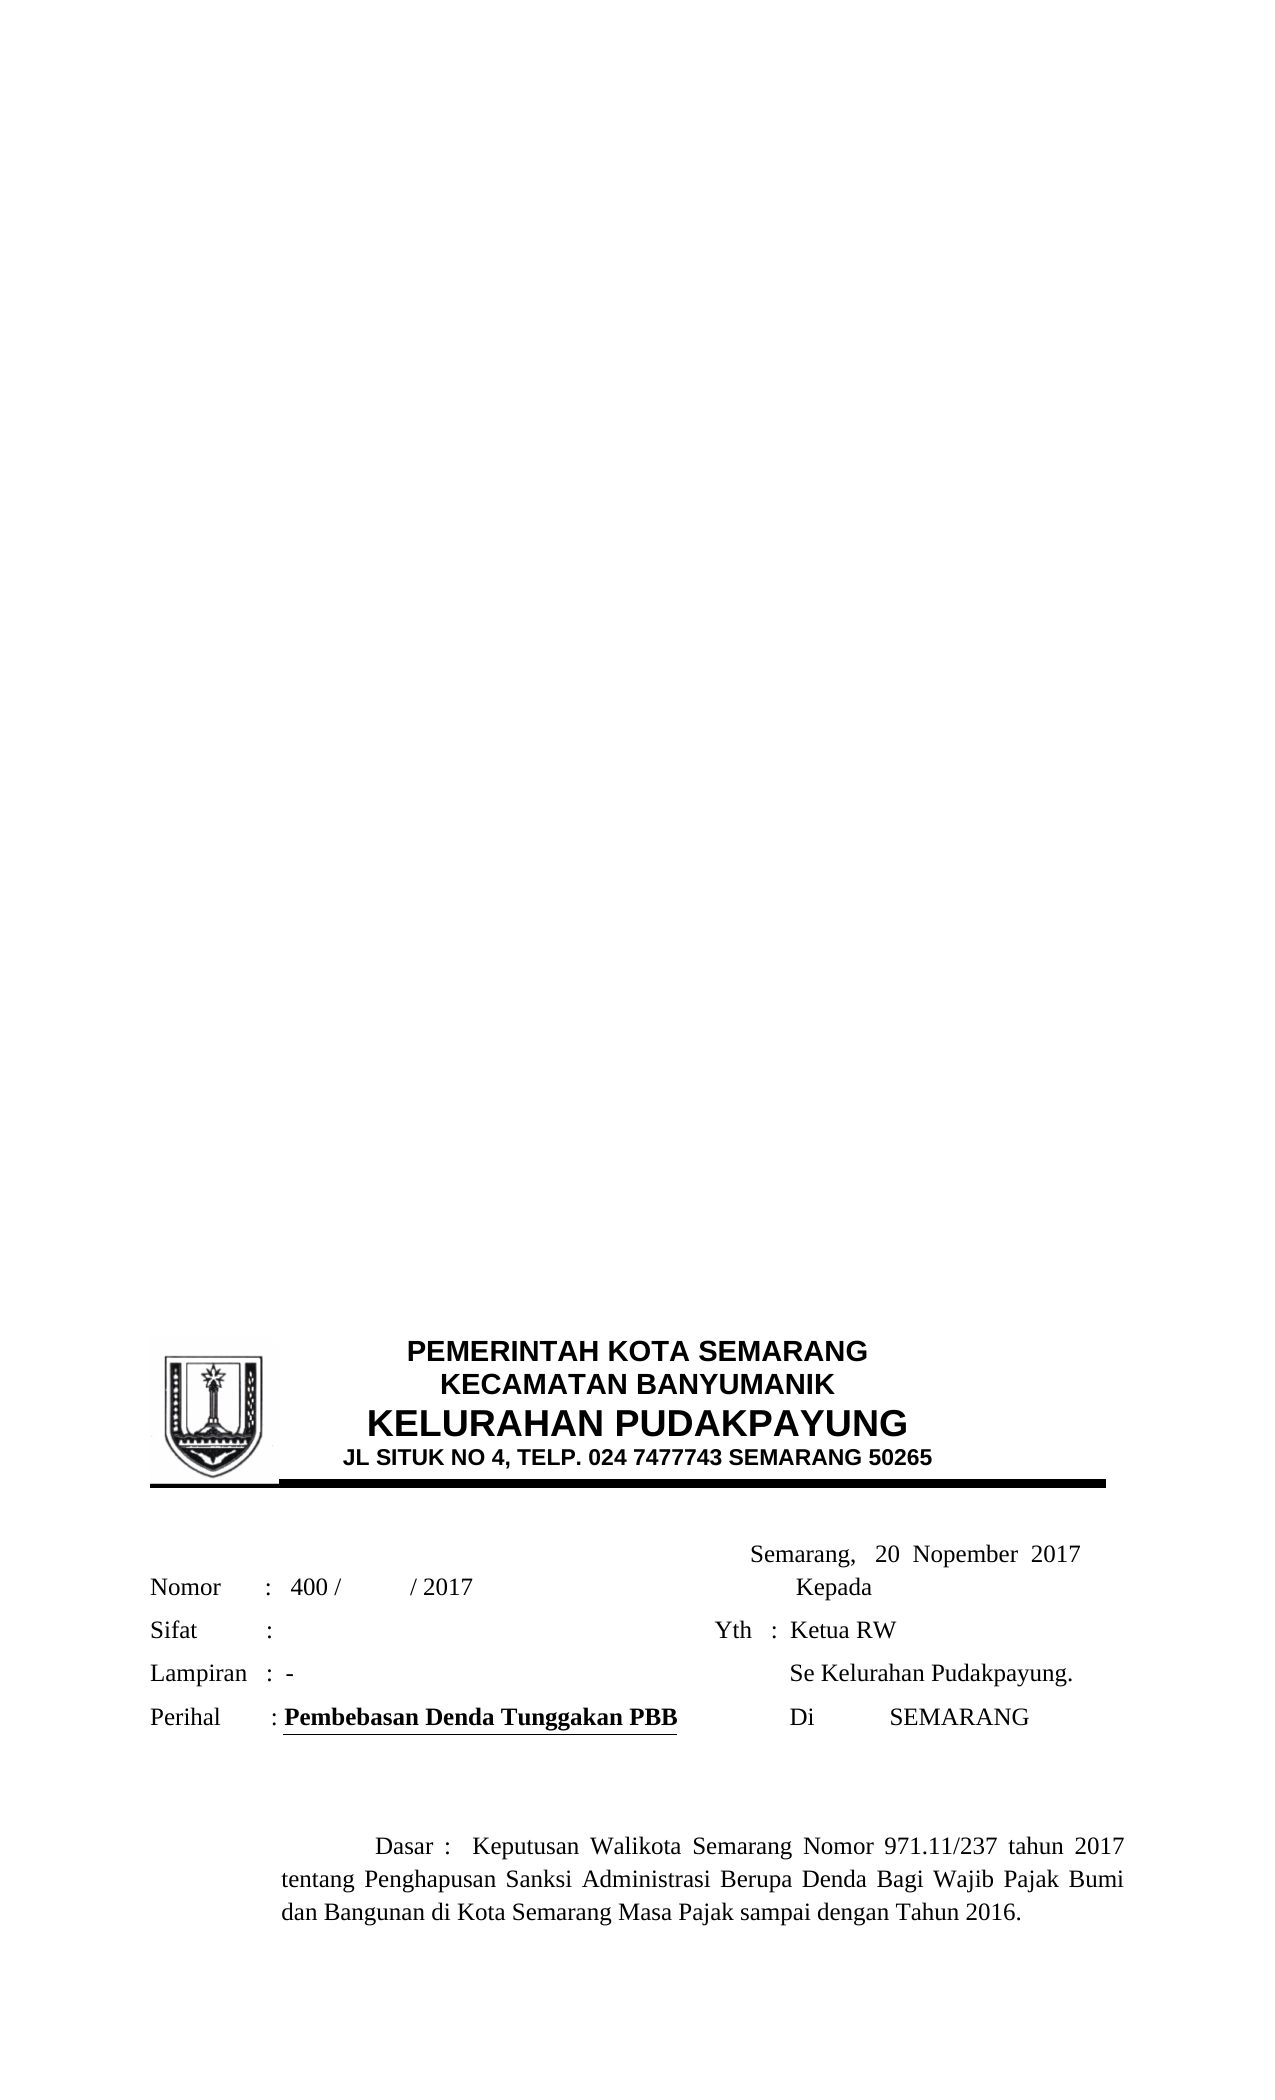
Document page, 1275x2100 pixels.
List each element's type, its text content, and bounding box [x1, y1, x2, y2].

text PEMERINTAH KOTA SEMARANG [150, 1334, 1125, 1367]
text Dasar : Keputusan Walikota Semarang Nomor 971.11/237 tahun 2017 tentang Penghapusan Sanksi Administrasi Berupa Denda Bagi Wajib Pajak Bumi dan Bangunan di Kota Semarang Masa Pajak sampai dengan Tahun 2016. [281, 1831, 1125, 1926]
text KECAMATAN BANYUMANIK [279, 1367, 1125, 1401]
text Semarang, 20 Nopember 2017 [675, 1539, 1125, 1568]
text KELURAHAN PUDAKPAYUNG [279, 1401, 1125, 1444]
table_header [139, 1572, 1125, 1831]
text JL SITUK NO 4, TELP. 024 7477743 50265 [279, 1444, 1125, 1470]
